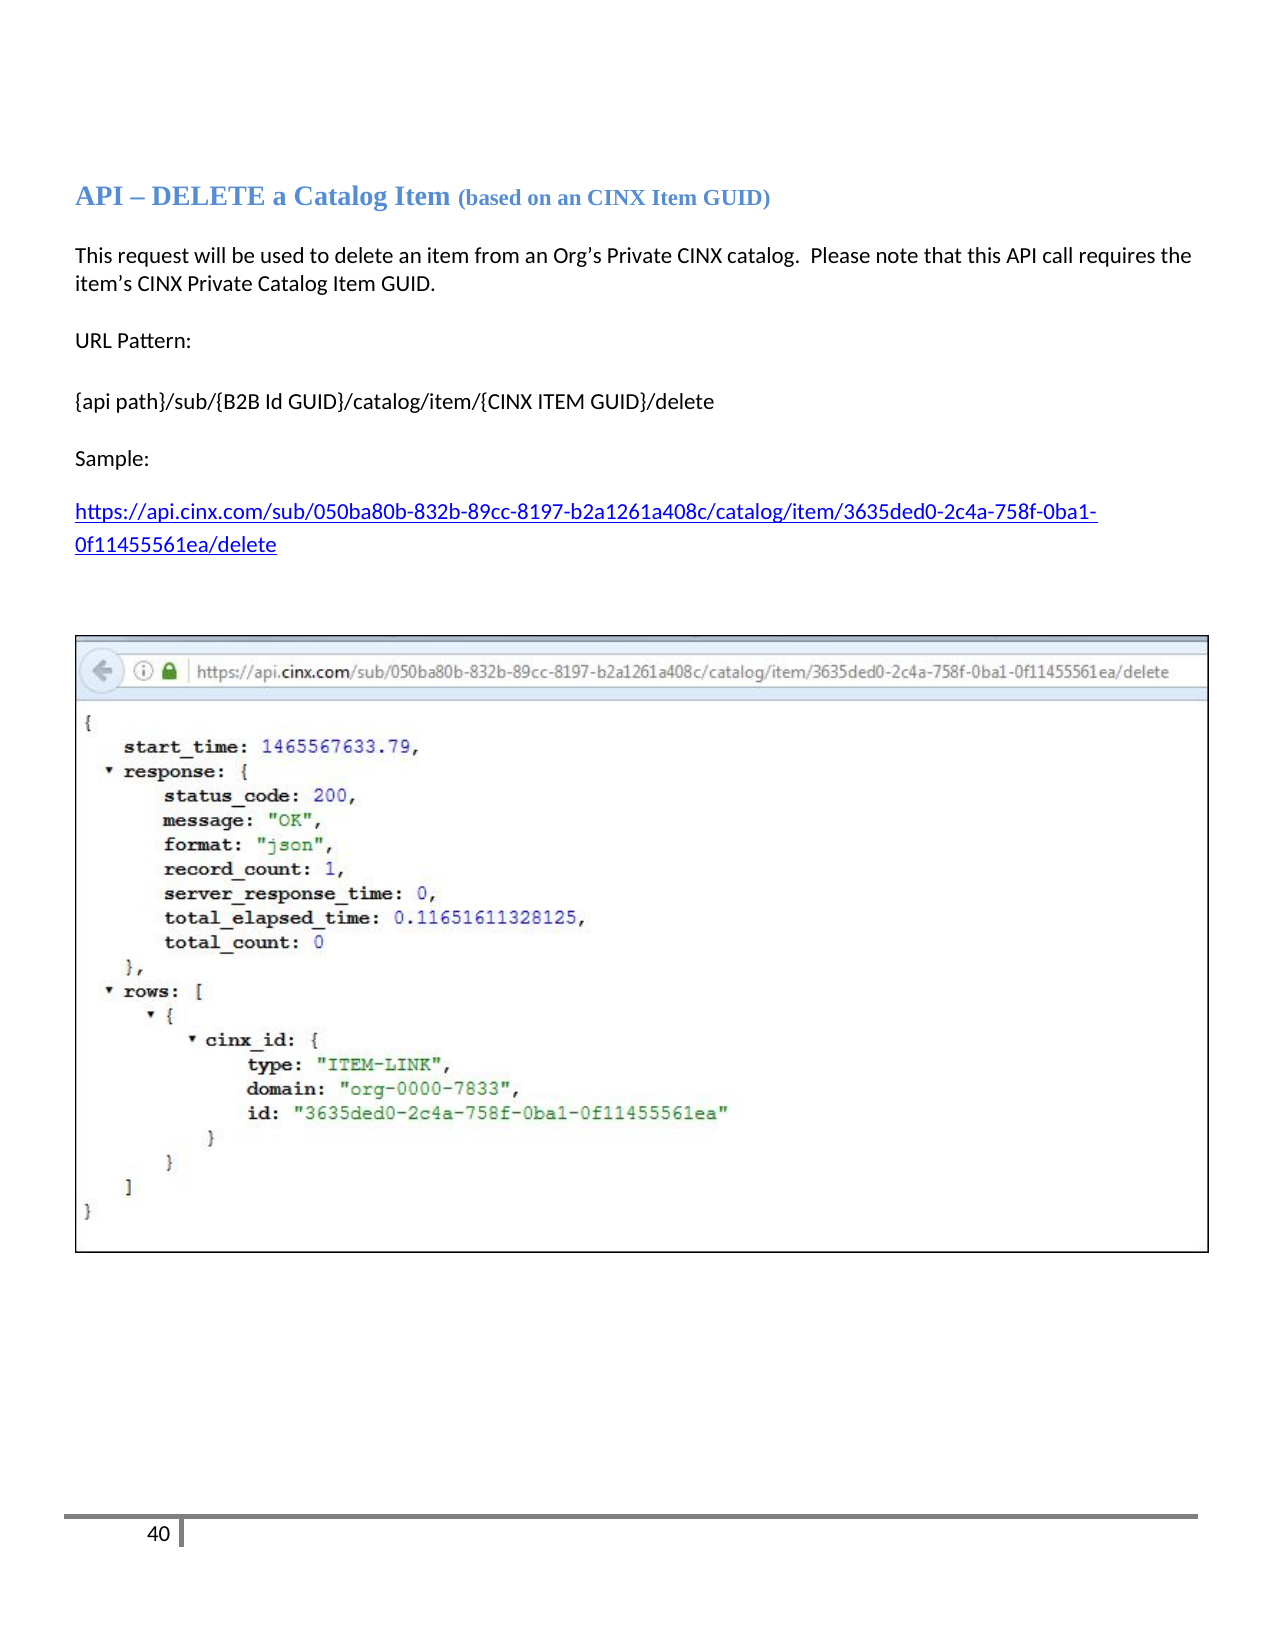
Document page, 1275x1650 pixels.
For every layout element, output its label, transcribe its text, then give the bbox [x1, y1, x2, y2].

text {api path}/sub/{B2B Id GUID}/catalog/item/{CINX ITEM GUID}/delete [75, 387, 1209, 415]
text Sample: [75, 444, 1209, 472]
text URL Pattern: [75, 326, 1209, 354]
subtitle API – DELETE a Catalog Item (based on an CINX Item GUID) [75, 179, 1209, 212]
text This request will be used to delete an item from an Org’s Private CINX catalog. Please note that this API call requires the item’s CINX Private Catalog Item GUID. [75, 241, 1209, 297]
text https://api.cinx.com/sub/050ba80b-832b-89cc-8197-b2a1261a408c/catalog/item/3635ded0-2c4a-758f-0ba1-0f11455561ea/delete [75, 497, 1209, 558]
picture [75, 635, 1209, 1253]
